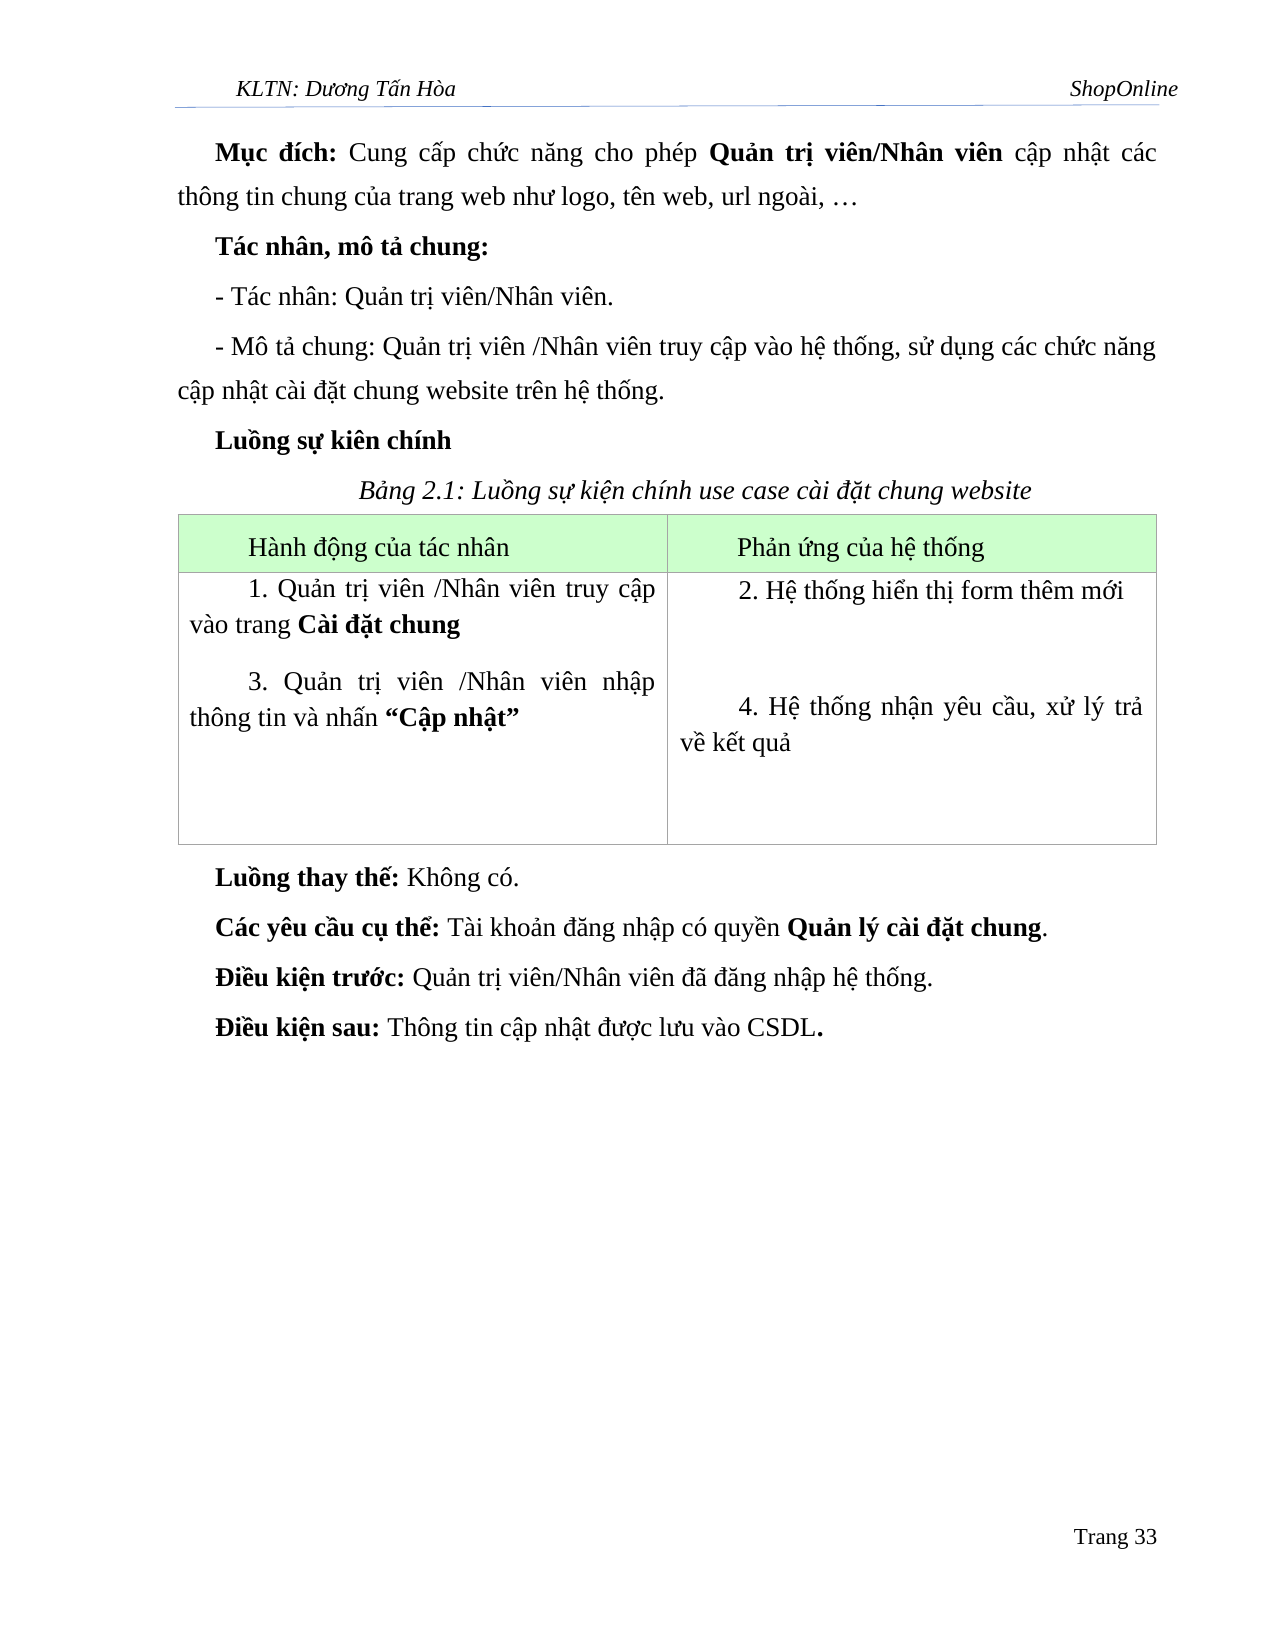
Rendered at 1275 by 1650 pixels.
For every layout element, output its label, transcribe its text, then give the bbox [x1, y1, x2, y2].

text - Tác nhân: Quản trị viên/Nhân viên. [177, 271, 1157, 314]
table_cell [668, 573, 1156, 844]
text Bảng 2.1: Luồng sự kiện chính use case cài đặt chung website [177, 464, 1157, 508]
text Các yêu cầu cụ thể: Tài khoản đăng nhập có quyền Quản lý cài đặt chung. [177, 901, 1157, 945]
text Mục đích: Cung cấp chức năng cho phép Quản trị viên/Nhân viên cập nhật các thông tin chung của trang web như logo, tên web, url ngoài, … [177, 127, 1157, 214]
text Điều kiện trước: Quản trị viên/Nhân viên đã đăng nhập hệ thống. [177, 951, 1157, 995]
text - Mô tả chung: Quản trị viên /Nhân viên truy cập vào hệ thống, sử dụng các chức năng cập nhật cài đặt chung website trên hệ thống. [177, 321, 1157, 408]
table_header Hành động của tác nhân [179, 515, 667, 572]
table_cell 1. Quản trị viên /Nhân viên truy cập vào trang Cài đặt chung 3. Quản trị viên /Nhân viên nhập thông tin và nhấn “Cập nhật” [179, 573, 667, 844]
table_header Phản ứng của hệ thống [668, 515, 1156, 572]
text Luồng sự kiên chính [177, 414, 1157, 458]
text Tác nhân, mô tả chung: [177, 221, 1157, 264]
text Điều kiện sau: Thông tin cập nhật được lưu vào CSDL. [177, 1001, 1157, 1045]
text Luồng thay thế: Không có. [177, 851, 1157, 895]
